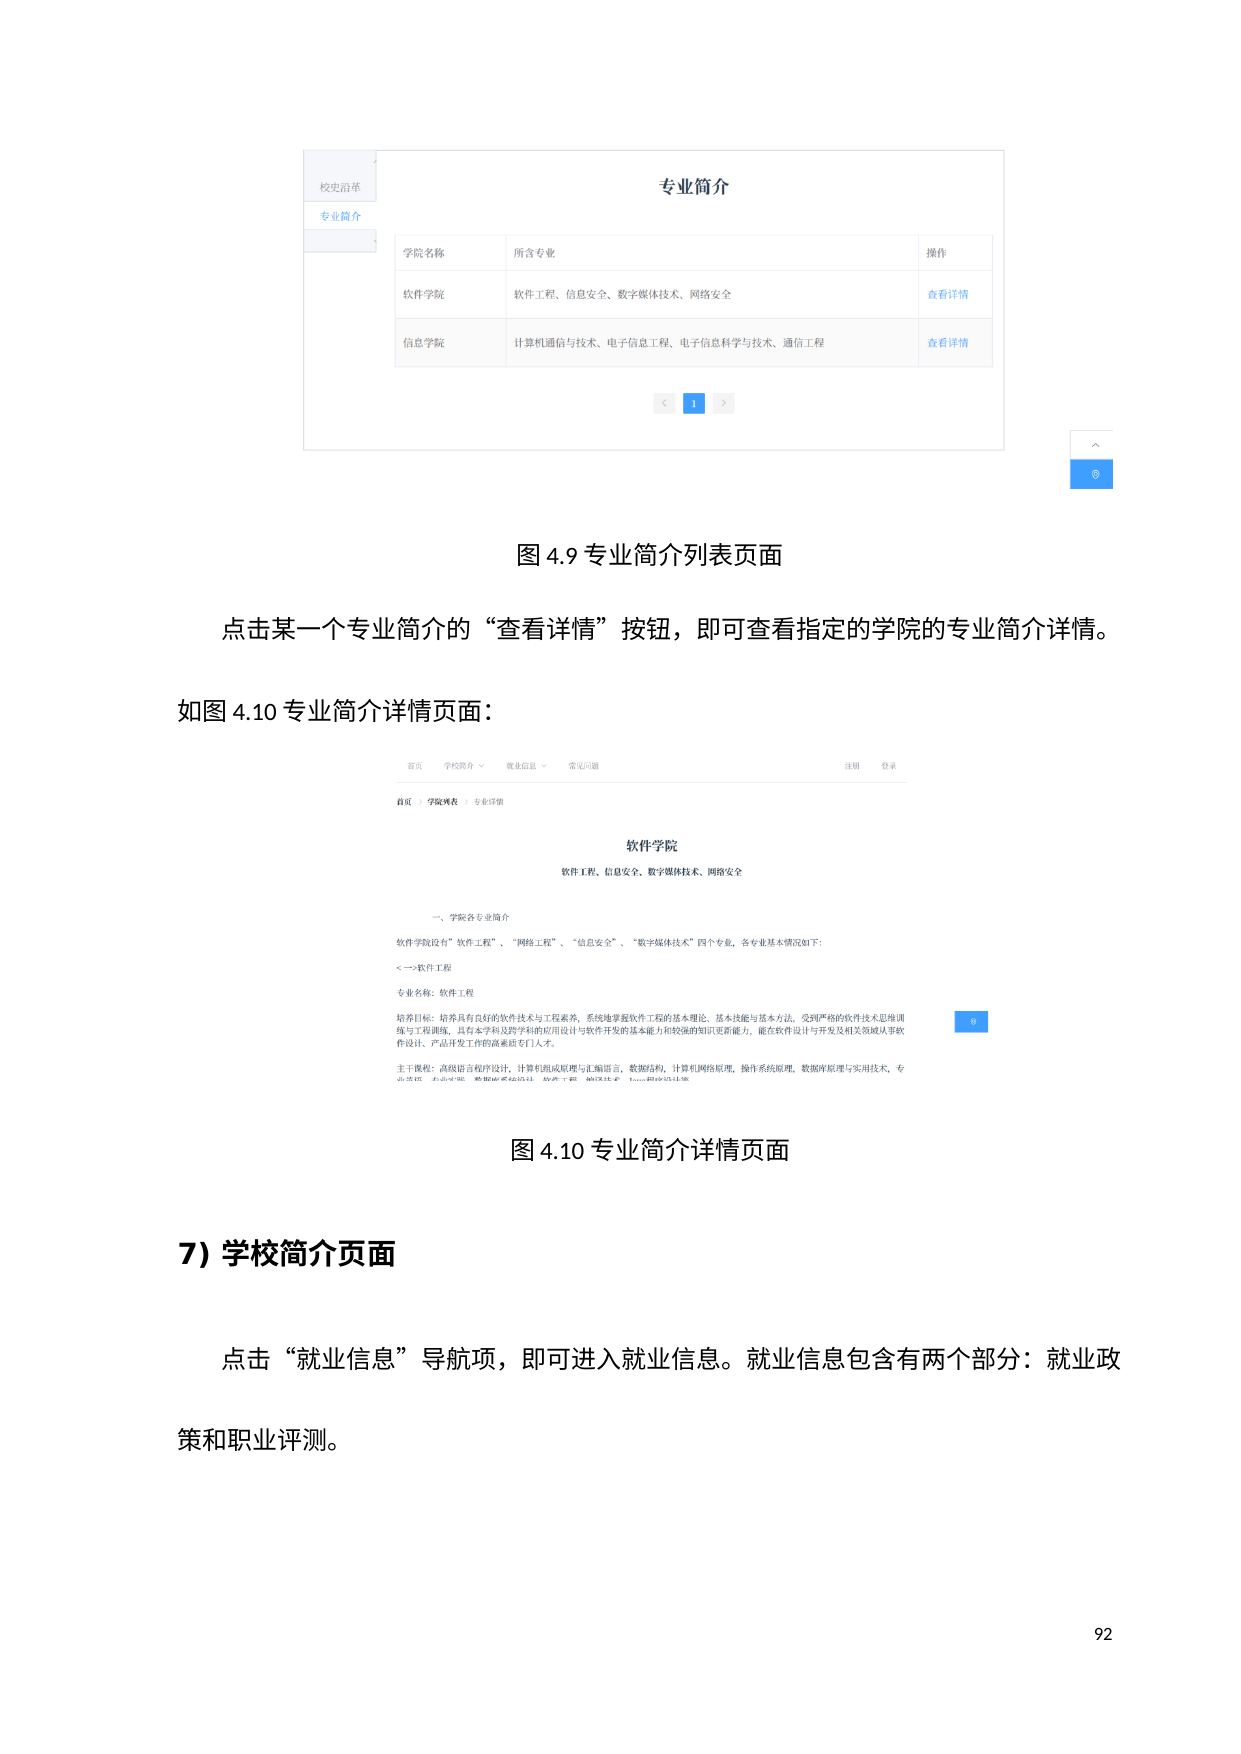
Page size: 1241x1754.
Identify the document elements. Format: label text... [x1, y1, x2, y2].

text 图4.10 专业简介详情页面 [177, 1116, 1122, 1181]
picture [186, 147, 1113, 503]
picture [311, 750, 989, 1081]
subtitle 学校简介页面 [177, 1219, 1122, 1284]
text 点击某一个专业简介的“查看详情”按钮，即可查看指定的学院的专业简介详情。如图4.10 专业简介详情页面： [177, 595, 1122, 742]
text 点击“就业信息”导航项，即可进入就业信息。就业信息包含有两个部分：就业政策和职业评测。 [177, 1325, 1122, 1471]
